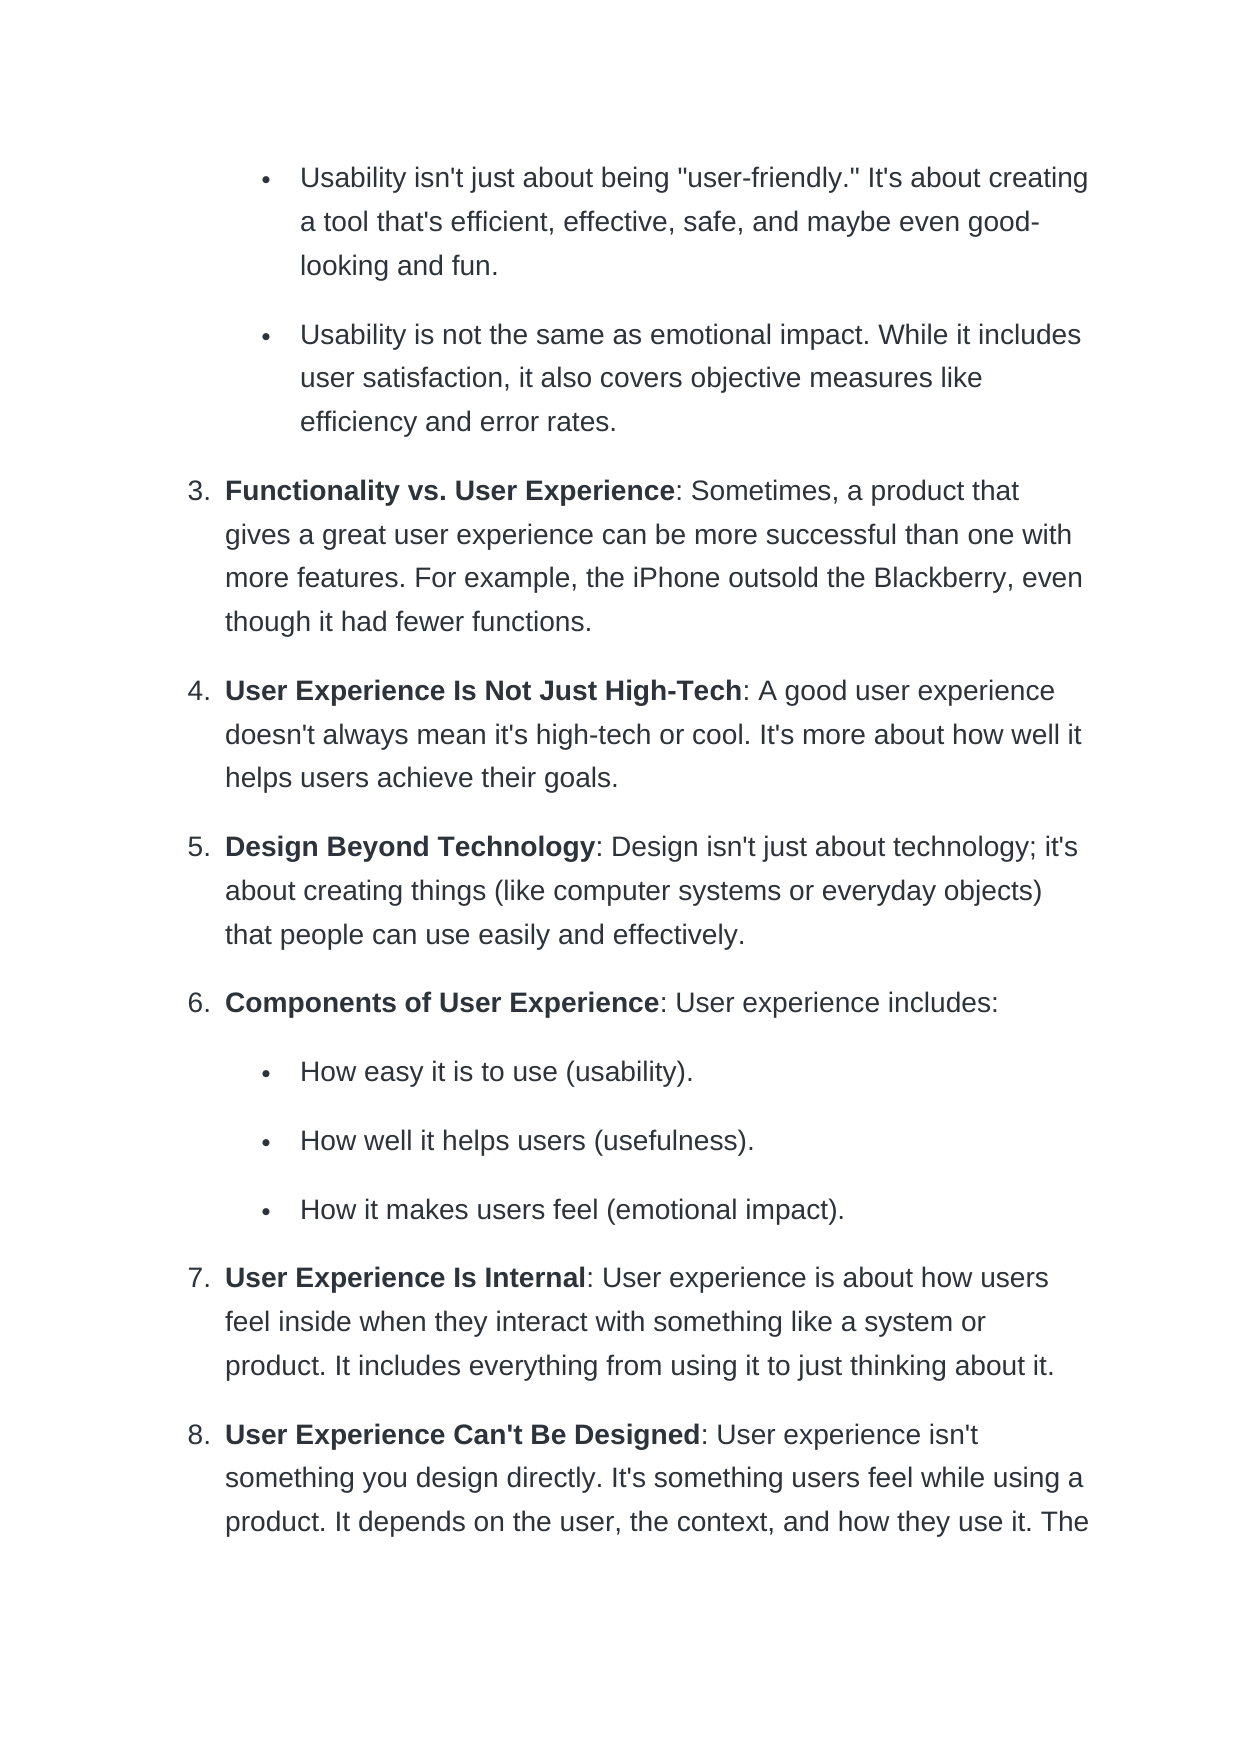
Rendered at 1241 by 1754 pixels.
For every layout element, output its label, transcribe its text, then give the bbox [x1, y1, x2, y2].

list Usability isn't just about being "user-friendly." It's about creating a tool that's efficient, effective, safe, and maybe even good-looking and fun. [262, 150, 1090, 281]
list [187, 1406, 1090, 1537]
list Components of User Experience: User experience includes: [187, 975, 1090, 1019]
list How well it helps users (usefulness). [262, 1112, 1090, 1156]
list Usability is not the same as emotional impact. While it includes user satisfaction, it also covers objective measures like efficiency and error rates. [262, 306, 1090, 437]
list User Experience Is Internal: User experience is about how users feel inside when they interact with something like a system or product. It includes everything from using it to just thinking about it. [187, 1250, 1090, 1381]
list How easy it is to use (usability). [262, 1044, 1090, 1087]
list User Experience Is Not Just High-Tech: A good user experience doesn't always mean it's high-tech or cool. It's more about how well it helps users achieve their goals. [187, 662, 1090, 794]
list How it makes users feel (emotional impact). [262, 1181, 1090, 1225]
list Design Beyond Technology: Design isn't just about technology; it's about creating things (like computer systems or everyday objects) that people can use easily and effectively. [187, 819, 1090, 950]
list Functionality vs. User Experience: Sometimes, a product that gives a great user experience can be more successful than one with more features. For example, the iPhone outsold the Blackberry, even though it had fewer functions. [187, 462, 1090, 637]
